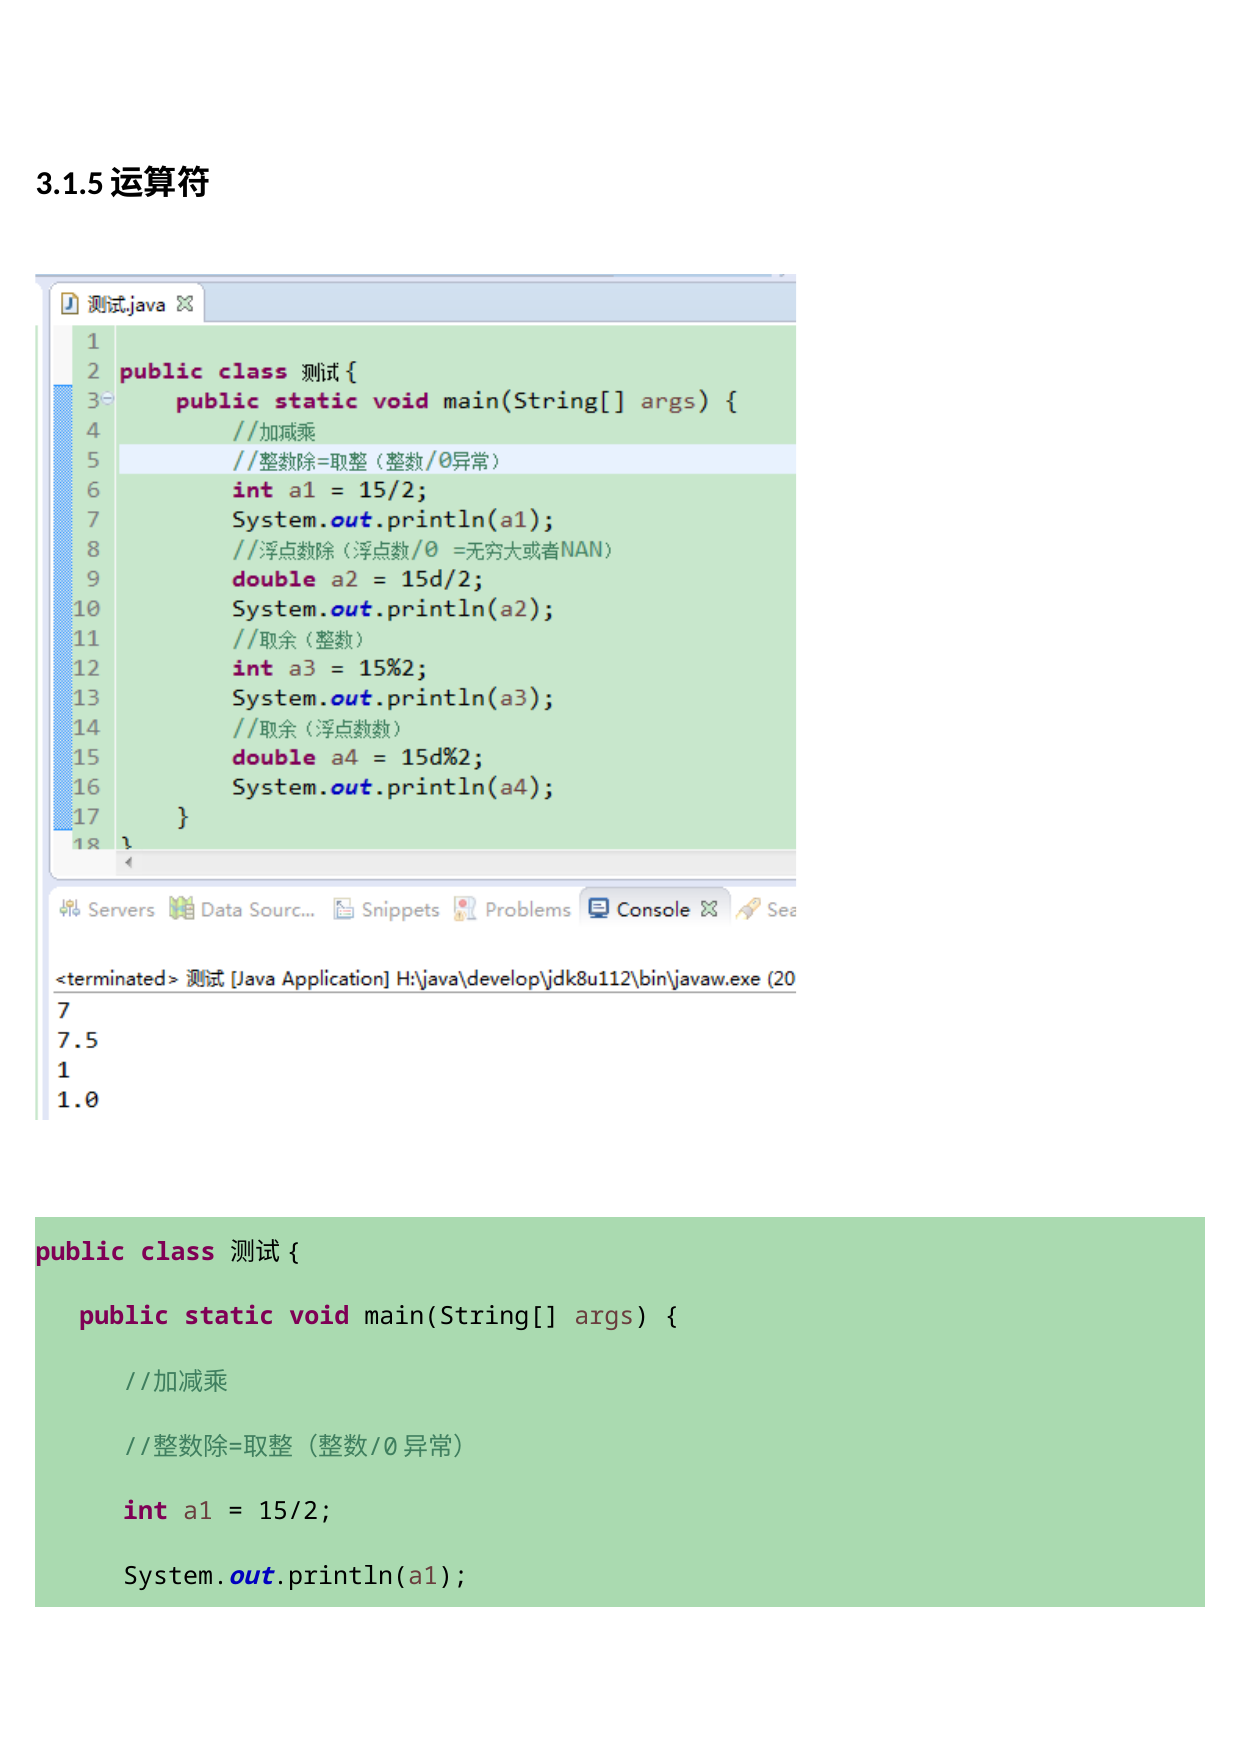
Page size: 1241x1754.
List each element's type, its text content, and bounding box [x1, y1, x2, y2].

text System.out.println(a1); [35, 1542, 1205, 1607]
subtitle 运算符 [35, 147, 1205, 212]
picture [35, 274, 797, 1120]
text public class 测试 { [35, 1217, 1205, 1282]
text public static void main(String[] args) { [35, 1282, 1205, 1347]
text //整数除=取整（整数/0异常） [35, 1412, 1205, 1477]
text //加减乘 [35, 1347, 1205, 1412]
text int a1 = 15/2; [35, 1477, 1205, 1542]
